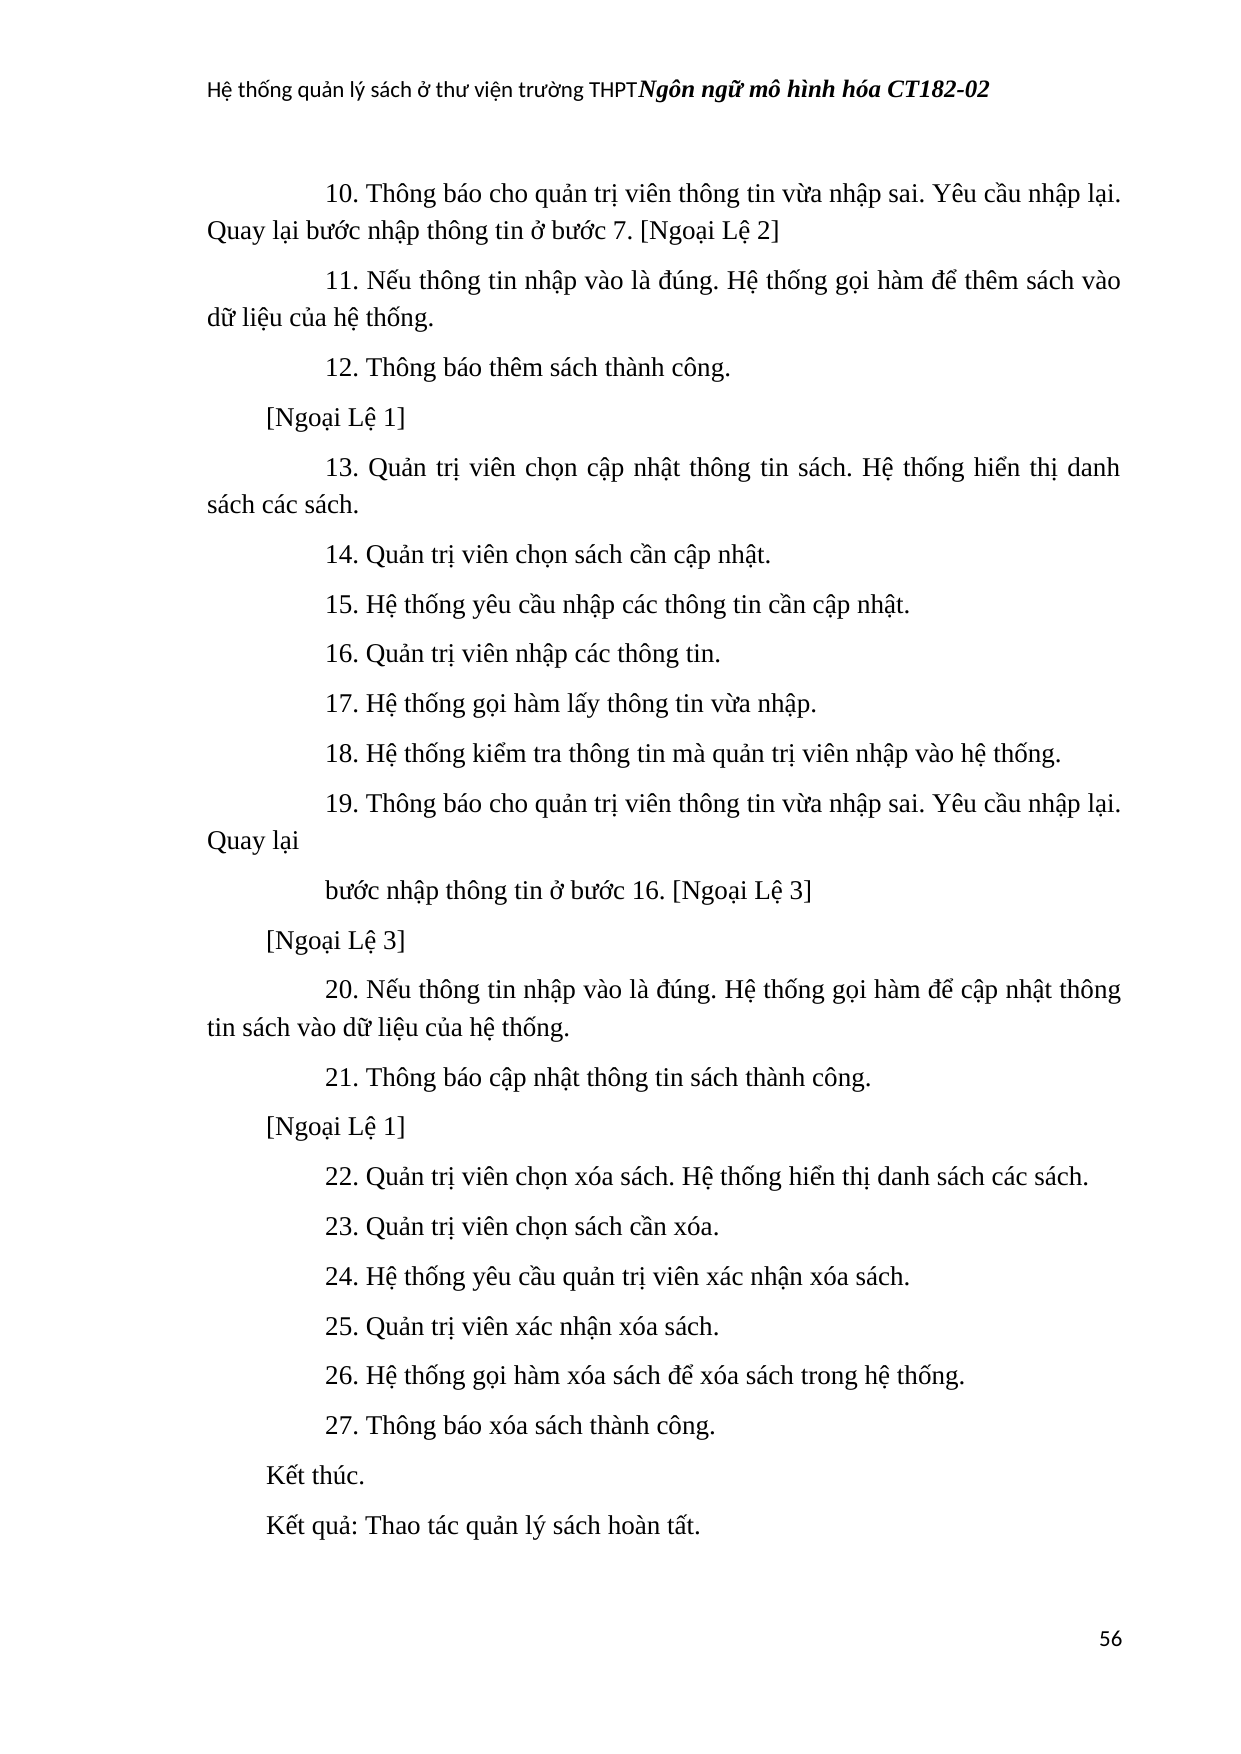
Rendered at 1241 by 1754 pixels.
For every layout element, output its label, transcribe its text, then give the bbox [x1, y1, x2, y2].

text 13. Quản trị viên chọn cập nhật thông tin sách. Hệ thống hiển thị danh sách các sách. [207, 451, 1122, 519]
text 26. Hệ thống gọi hàm xóa sách để xóa sách trong hệ thống. [207, 1359, 1122, 1391]
text 10. Thông báo cho quản trị viên thông tin vừa nhập sai. Yêu cầu nhập lại. Quay lại bước nhập thông tin ở bước 7. [Ngoại Lệ 2] [207, 177, 1122, 246]
text [Ngoại Lệ 3] [207, 924, 1122, 955]
text bước nhập thông tin ở bước 16. [Ngoại Lệ 3] [207, 874, 1122, 905]
text 21. Thông báo cập nhật thông tin sách thành công. [207, 1061, 1122, 1092]
text 18. Hệ thống kiểm tra thông tin mà quản trị viên nhập vào hệ thống. [207, 737, 1122, 768]
text 23. Quản trị viên chọn sách cần xóa. [207, 1210, 1122, 1241]
text 22. Quản trị viên chọn xóa sách. Hệ thống hiển thị danh sách các sách. [207, 1160, 1122, 1191]
text 12. Thông báo thêm sách thành công. [207, 351, 1122, 382]
text Kết quả: Thao tác quản lý sách hoàn tất. [207, 1509, 1122, 1540]
text Kết thúc. [207, 1459, 1122, 1490]
text 27. Thông báo xóa sách thành công. [207, 1409, 1122, 1440]
text 17. Hệ thống gọi hàm lấy thông tin vừa nhập. [207, 687, 1122, 718]
text 15. Hệ thống yêu cầu nhập các thông tin cần cập nhật. [207, 588, 1122, 619]
text 14. Quản trị viên chọn sách cần cập nhật. [207, 538, 1122, 569]
text 19. Thông báo cho quản trị viên thông tin vừa nhập sai. Yêu cầu nhập lại. Quay lại [207, 787, 1122, 855]
text 20. Nếu thông tin nhập vào là đúng. Hệ thống gọi hàm để cập nhật thông tin sách vào dữ liệu của hệ thống. [207, 974, 1122, 1042]
text 24. Hệ thống yêu cầu quản trị viên xác nhận xóa sách. [207, 1260, 1122, 1291]
text 11. Nếu thông tin nhập vào là đúng. Hệ thống gọi hàm để thêm sách vào dữ liệu của hệ thống. [207, 264, 1122, 333]
text [Ngoại Lệ 1] [207, 1111, 1122, 1142]
text [Ngoại Lệ 1] [207, 401, 1122, 432]
text 16. Quản trị viên nhập các thông tin. [207, 638, 1122, 669]
text 25. Quản trị viên xác nhận xóa sách. [207, 1310, 1122, 1341]
